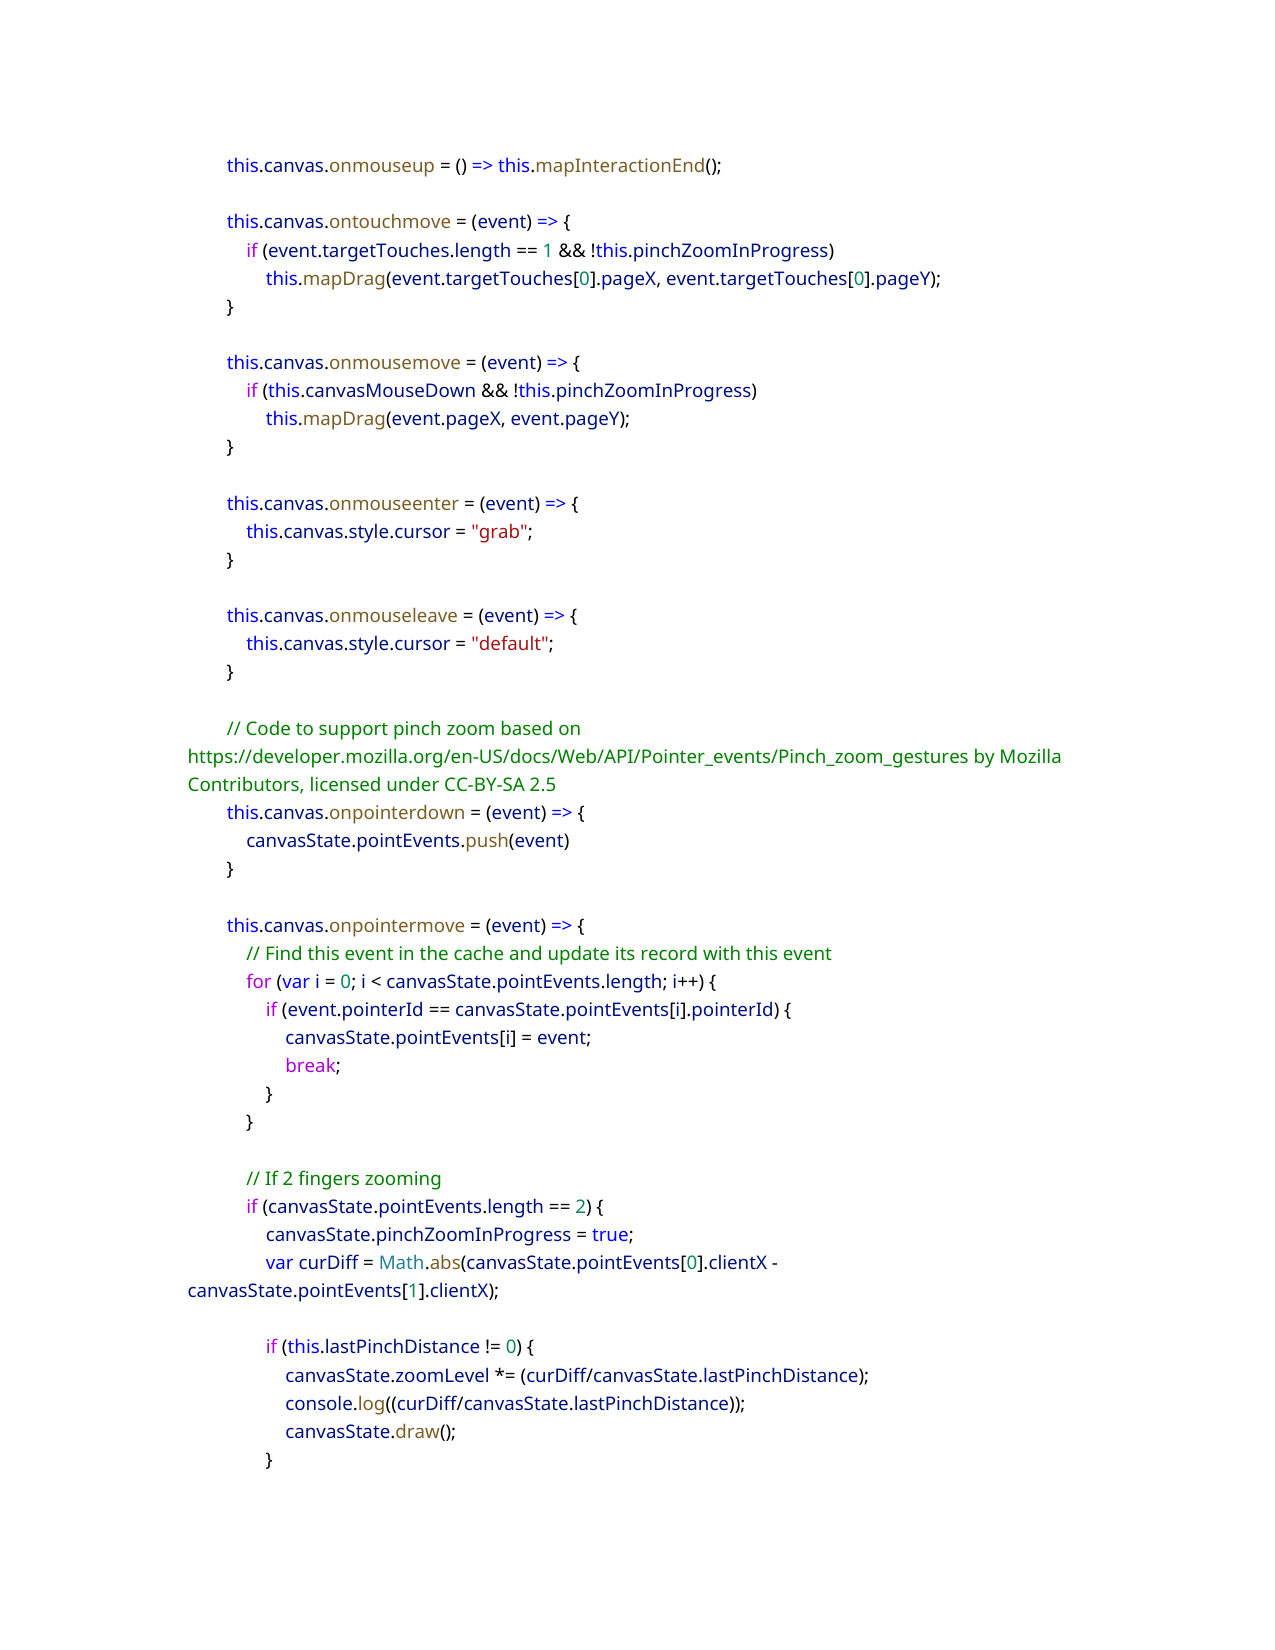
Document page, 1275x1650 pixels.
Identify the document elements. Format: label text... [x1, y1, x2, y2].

text this.canvas.style.cursor = "grab"; [187, 516, 1087, 544]
text this.mapDrag(event.targetTouches[0].pageX, event.targetTouches[0].pageY); [187, 262, 1087, 291]
text this.canvas.onmouseleave = (event) => { [187, 600, 1087, 628]
text } [187, 656, 1087, 684]
text if (event.targetTouches.length == 1 && !this.pinchZoomInProgress) [187, 234, 1087, 262]
text this.canvas.onmouseup = () => this.mapInteractionEnd(); [187, 150, 1087, 178]
text this.canvas.onpointerdown = (event) => { [187, 797, 1087, 825]
text canvasState.pinchZoomInProgress = true; [187, 1219, 1087, 1247]
text this.mapDrag(event.pageX, event.pageY); [187, 403, 1087, 431]
text // Code to support pinch zoom based on https://developer.mozilla.org/en-US/docs/Web/API/Pointer_events/Pinch_zoom_gestures by Mozilla Contributors, licensed under CC-BY-SA 2.5 [187, 712, 1087, 797]
text if (event.pointerId == canvasState.pointEvents[i].pointerId) { [187, 994, 1087, 1022]
text } [187, 1106, 1087, 1134]
text // Find this event in the cache and update its record with this event [187, 937, 1087, 966]
text this.canvas.ontouchmove = (event) => { [187, 206, 1087, 234]
text // If 2 fingers zooming [187, 1162, 1087, 1191]
text if (canvasState.pointEvents.length == 2) { [187, 1191, 1087, 1219]
text canvasState.pointEvents[i] = event; [187, 1022, 1087, 1050]
text canvasState.pointEvents.push(event) [187, 825, 1087, 853]
text } [187, 853, 1087, 881]
text } [187, 1078, 1087, 1106]
text break; [187, 1050, 1087, 1078]
text canvasState.zoomLevel *= (curDiff/canvasState.lastPinchDistance); [187, 1359, 1087, 1387]
text this.canvas.onpointermove = (event) => { [187, 909, 1087, 937]
text canvasState.draw(); [187, 1416, 1087, 1444]
text this.canvas.style.cursor = "default"; [187, 628, 1087, 656]
text } [187, 544, 1087, 572]
text } [187, 291, 1087, 319]
text if (this.lastPinchDistance != 0) { [187, 1331, 1087, 1359]
text this.canvas.onmousemove = (event) => { [187, 347, 1087, 375]
text } [187, 1444, 1087, 1472]
text } [187, 431, 1087, 459]
text if (this.canvasMouseDown && !this.pinchZoomInProgress) [187, 375, 1087, 403]
text var curDiff = Math.abs(canvasState.pointEvents[0].clientX - canvasState.pointEvents[1].clientX); [187, 1247, 1087, 1303]
text console.log((curDiff/canvasState.lastPinchDistance)); [187, 1387, 1087, 1416]
text for (var i = 0; i < canvasState.pointEvents.length; i++) { [187, 966, 1087, 994]
text this.canvas.onmouseenter = (event) => { [187, 487, 1087, 516]
